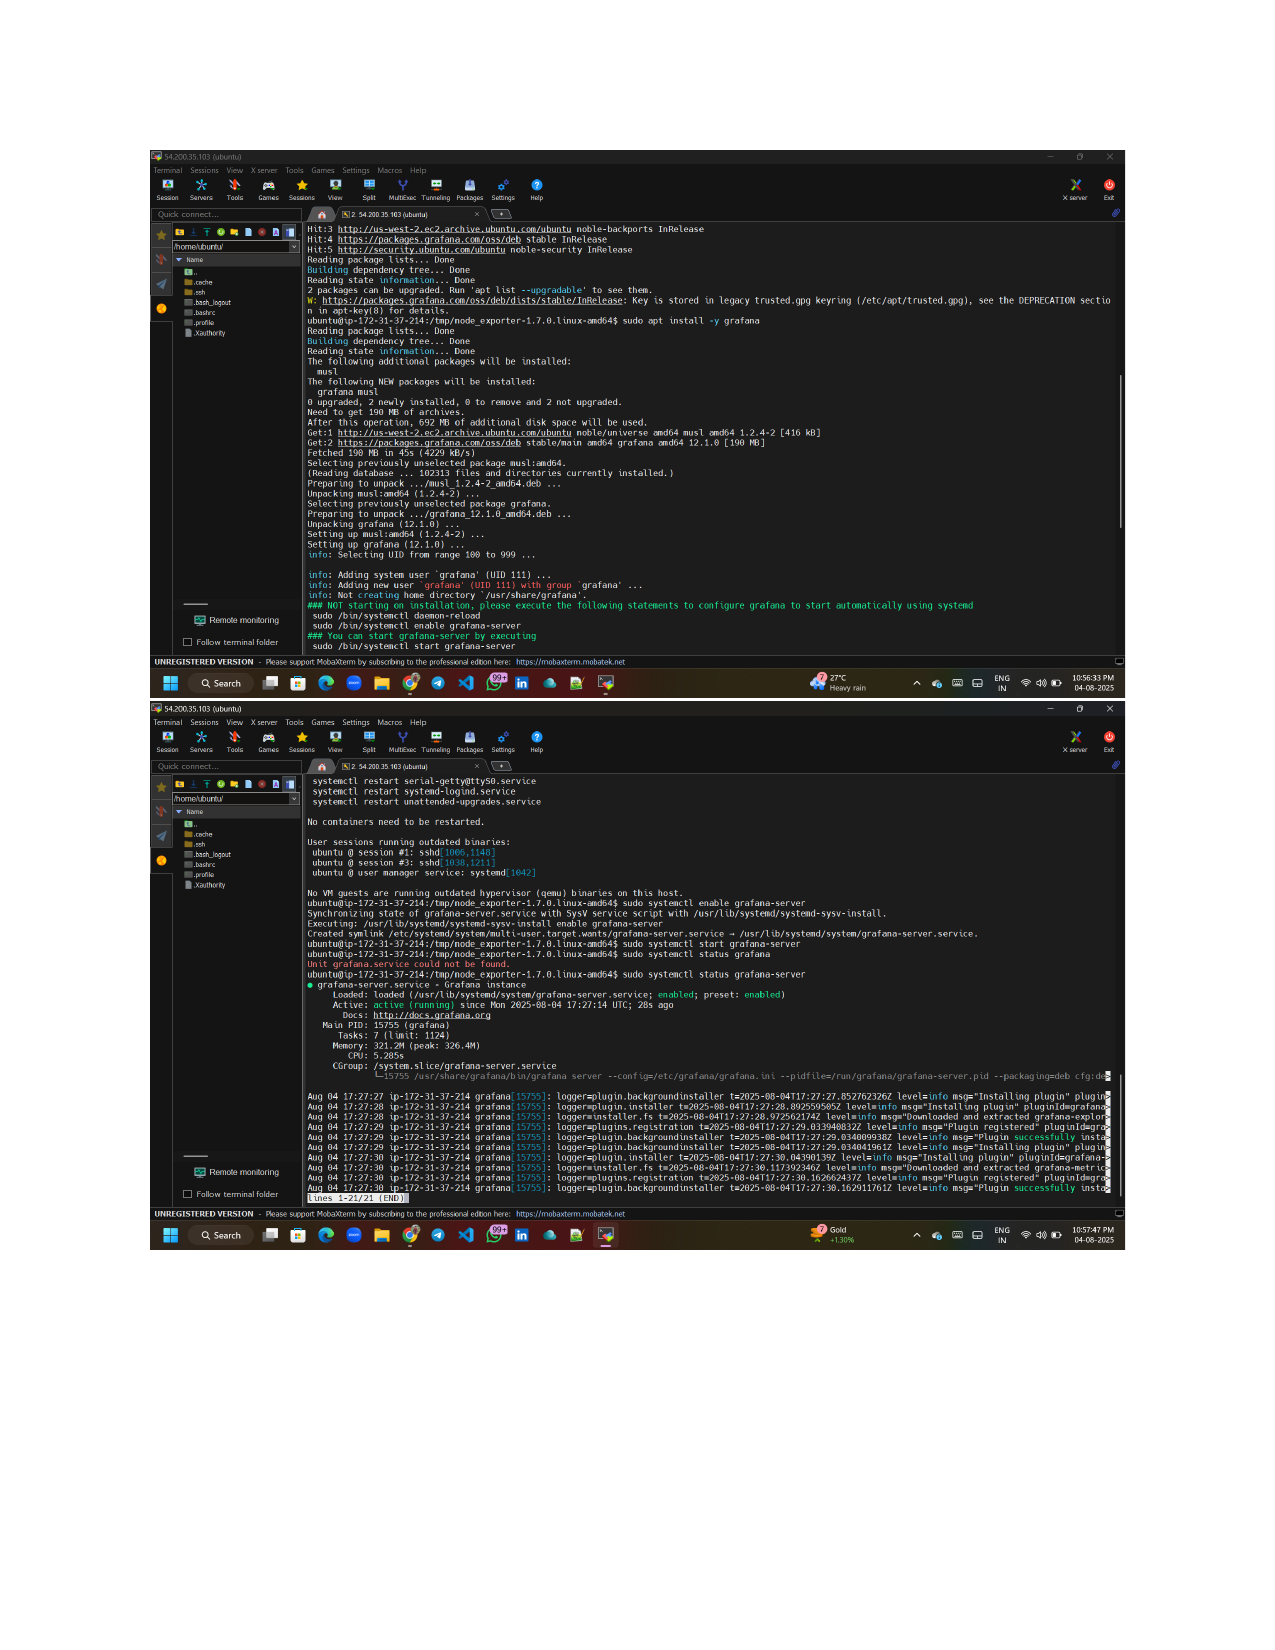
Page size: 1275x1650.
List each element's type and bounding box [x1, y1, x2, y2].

picture [150, 701, 1125, 1250]
picture [150, 150, 1125, 698]
